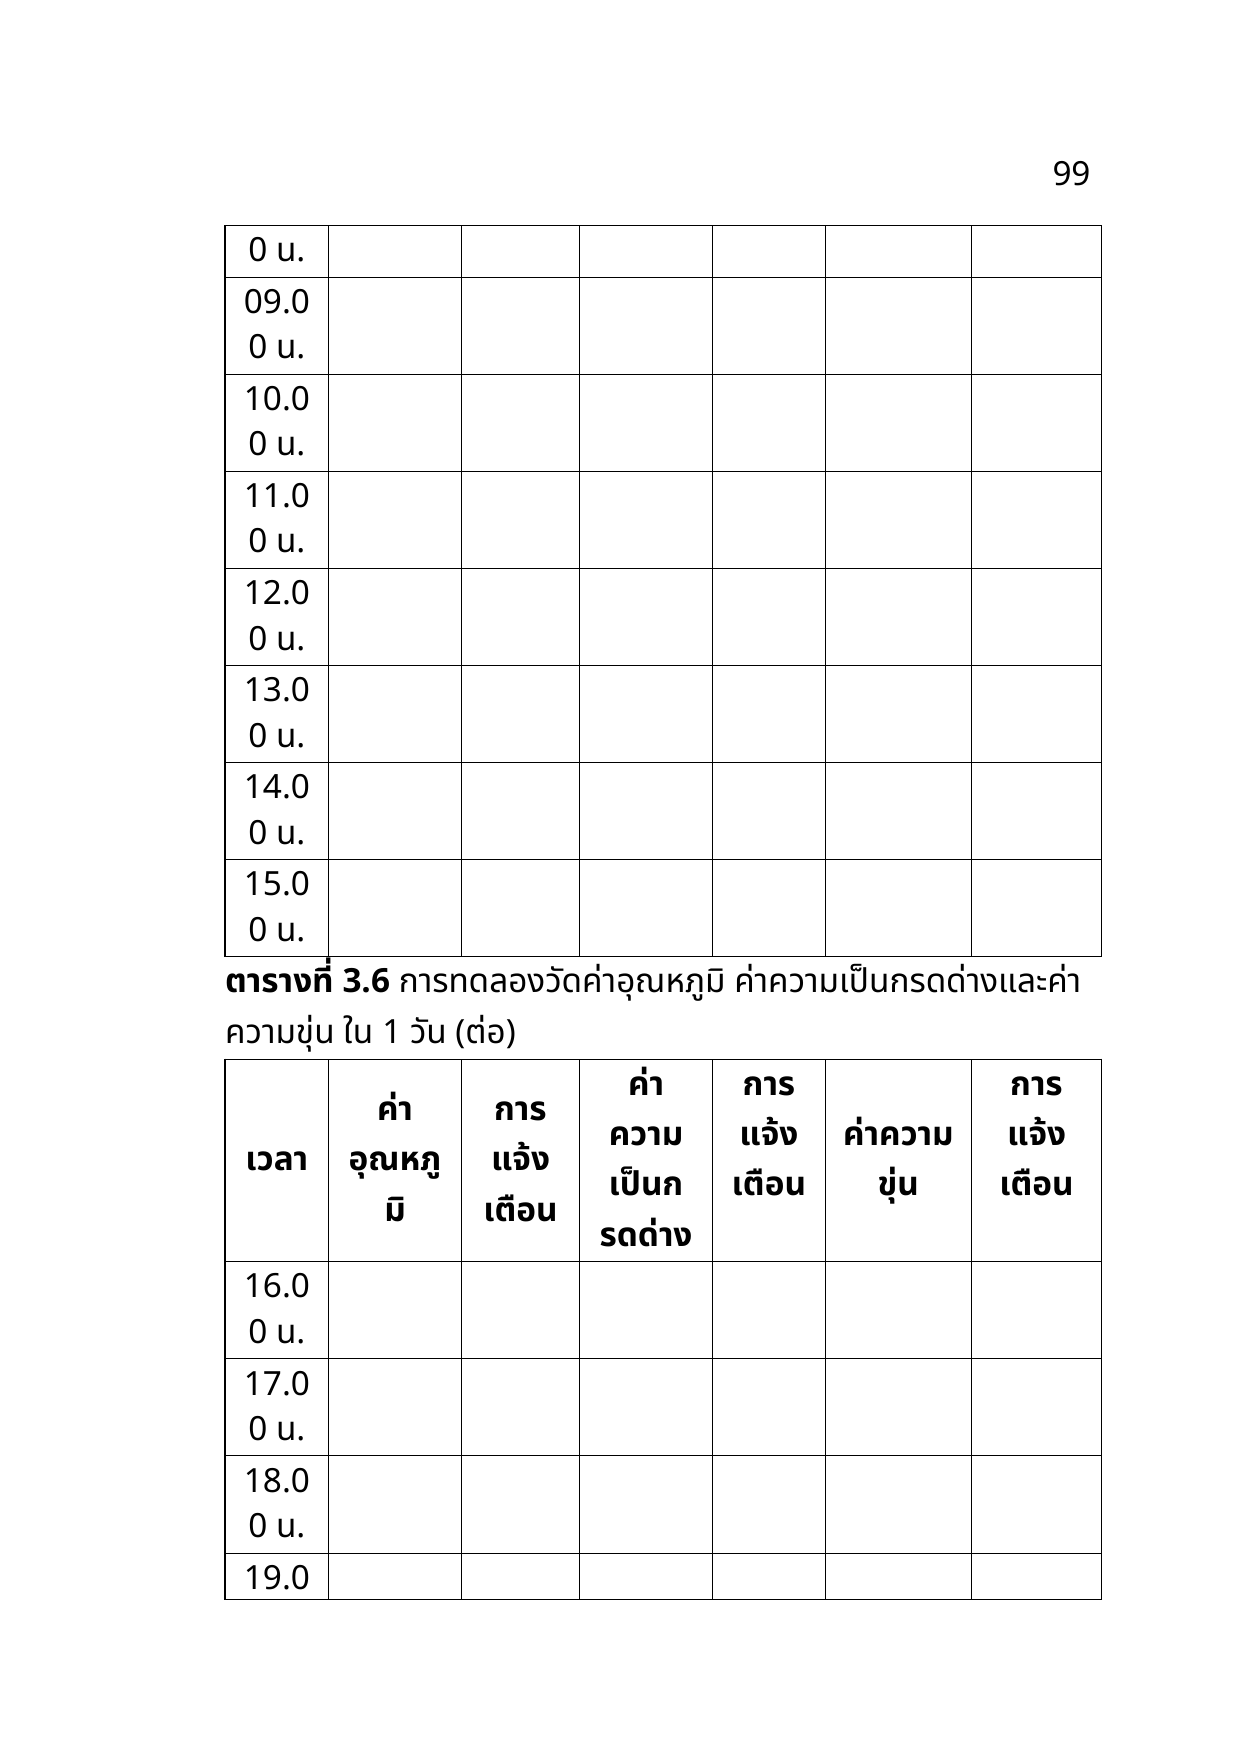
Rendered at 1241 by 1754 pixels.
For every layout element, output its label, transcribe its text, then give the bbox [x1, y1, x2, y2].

table_cell [826, 1456, 971, 1552]
table_cell [826, 666, 971, 762]
table_cell [462, 472, 579, 568]
table_cell [713, 569, 825, 665]
table_cell [826, 278, 971, 374]
table_cell [826, 1359, 971, 1455]
table_cell [713, 375, 825, 471]
table_cell [580, 1554, 712, 1599]
table_cell 14.00 น. [226, 763, 328, 859]
table_cell [329, 226, 461, 277]
table_cell [329, 1554, 461, 1599]
table_cell [713, 666, 825, 762]
table_cell [826, 860, 971, 956]
table_cell [972, 472, 1101, 568]
table_cell [462, 1456, 579, 1552]
table_cell [580, 1359, 712, 1455]
table_cell [713, 278, 825, 374]
table_cell [462, 1359, 579, 1455]
table_header ค่าความขุ่น [826, 1060, 971, 1261]
table_cell [972, 666, 1101, 762]
table_cell 13.00 น. [226, 666, 328, 762]
table_cell [462, 569, 579, 665]
table_cell [329, 666, 461, 762]
table_cell [329, 763, 461, 859]
table_cell [580, 569, 712, 665]
table_cell [580, 278, 712, 374]
table_cell [462, 375, 579, 471]
table_cell [329, 569, 461, 665]
table_cell 10.00 น. [226, 375, 328, 471]
table_cell [972, 763, 1101, 859]
table_cell [580, 860, 712, 956]
table_header ค่าความเป็นกรดด่าง [580, 1060, 712, 1261]
table_cell [329, 1359, 461, 1455]
table_cell [713, 226, 825, 277]
table_cell [329, 375, 461, 471]
table_cell 09.00 น. [226, 278, 328, 374]
table_cell [329, 1456, 461, 1552]
table_cell [972, 1554, 1101, 1599]
table_cell [826, 1262, 971, 1358]
table_cell [580, 1262, 712, 1358]
table_cell [329, 472, 461, 568]
table_cell [713, 1456, 825, 1552]
table_cell [972, 375, 1101, 471]
table_cell [462, 278, 579, 374]
table_cell [462, 860, 579, 956]
table_header ค่าอุณหภูมิ [329, 1060, 461, 1261]
table_cell [713, 860, 825, 956]
table_cell [972, 1262, 1101, 1358]
table_cell [972, 226, 1101, 277]
table_cell [462, 226, 579, 277]
table_cell [580, 375, 712, 471]
table_header การ แจ้งเตือน [462, 1060, 579, 1261]
table_cell [713, 1262, 825, 1358]
table_cell [826, 226, 971, 277]
table_cell [713, 1359, 825, 1455]
table_cell 19.00 น. [226, 1554, 328, 1599]
table_cell [580, 666, 712, 762]
table_cell [713, 763, 825, 859]
text ตารางที่ 3.6 การทดลองวัดค่าอุณหภูมิ ค่าความเป็นกรดด่างและค่าความขุ่น ใน 1 วัน (ต่อ) [225, 957, 1090, 1058]
table_cell [462, 1554, 579, 1599]
table_cell [580, 763, 712, 859]
table_cell [972, 569, 1101, 665]
table_cell [462, 1262, 579, 1358]
table_cell [826, 472, 971, 568]
table_cell [826, 763, 971, 859]
table_cell 08.00 น. [226, 226, 328, 277]
table_cell [972, 860, 1101, 956]
table_cell [329, 860, 461, 956]
table_cell [972, 1456, 1101, 1552]
table_cell 12.00 น. [226, 569, 328, 665]
table_cell 16.00 น. [226, 1262, 328, 1358]
table_cell [826, 375, 971, 471]
table_cell [329, 1262, 461, 1358]
table_cell [580, 226, 712, 277]
table_cell [826, 1554, 971, 1599]
table_header การ แจ้งเตือน [713, 1060, 825, 1261]
table_cell [713, 472, 825, 568]
table_header เวลา [226, 1060, 328, 1261]
table_header การ แจ้งเตือน [972, 1060, 1101, 1261]
table_cell 18.00 น. [226, 1456, 328, 1552]
table_cell [580, 472, 712, 568]
table_cell 11.00 น. [226, 472, 328, 568]
table_cell 15.00 น. [226, 860, 328, 956]
table_cell [329, 278, 461, 374]
table_cell [826, 569, 971, 665]
table_cell [713, 1554, 825, 1599]
table_cell [580, 1456, 712, 1552]
table_cell [972, 278, 1101, 374]
table_cell 17.00 น. [226, 1359, 328, 1455]
table_cell [972, 1359, 1101, 1455]
table_cell [462, 666, 579, 762]
table_cell [462, 763, 579, 859]
